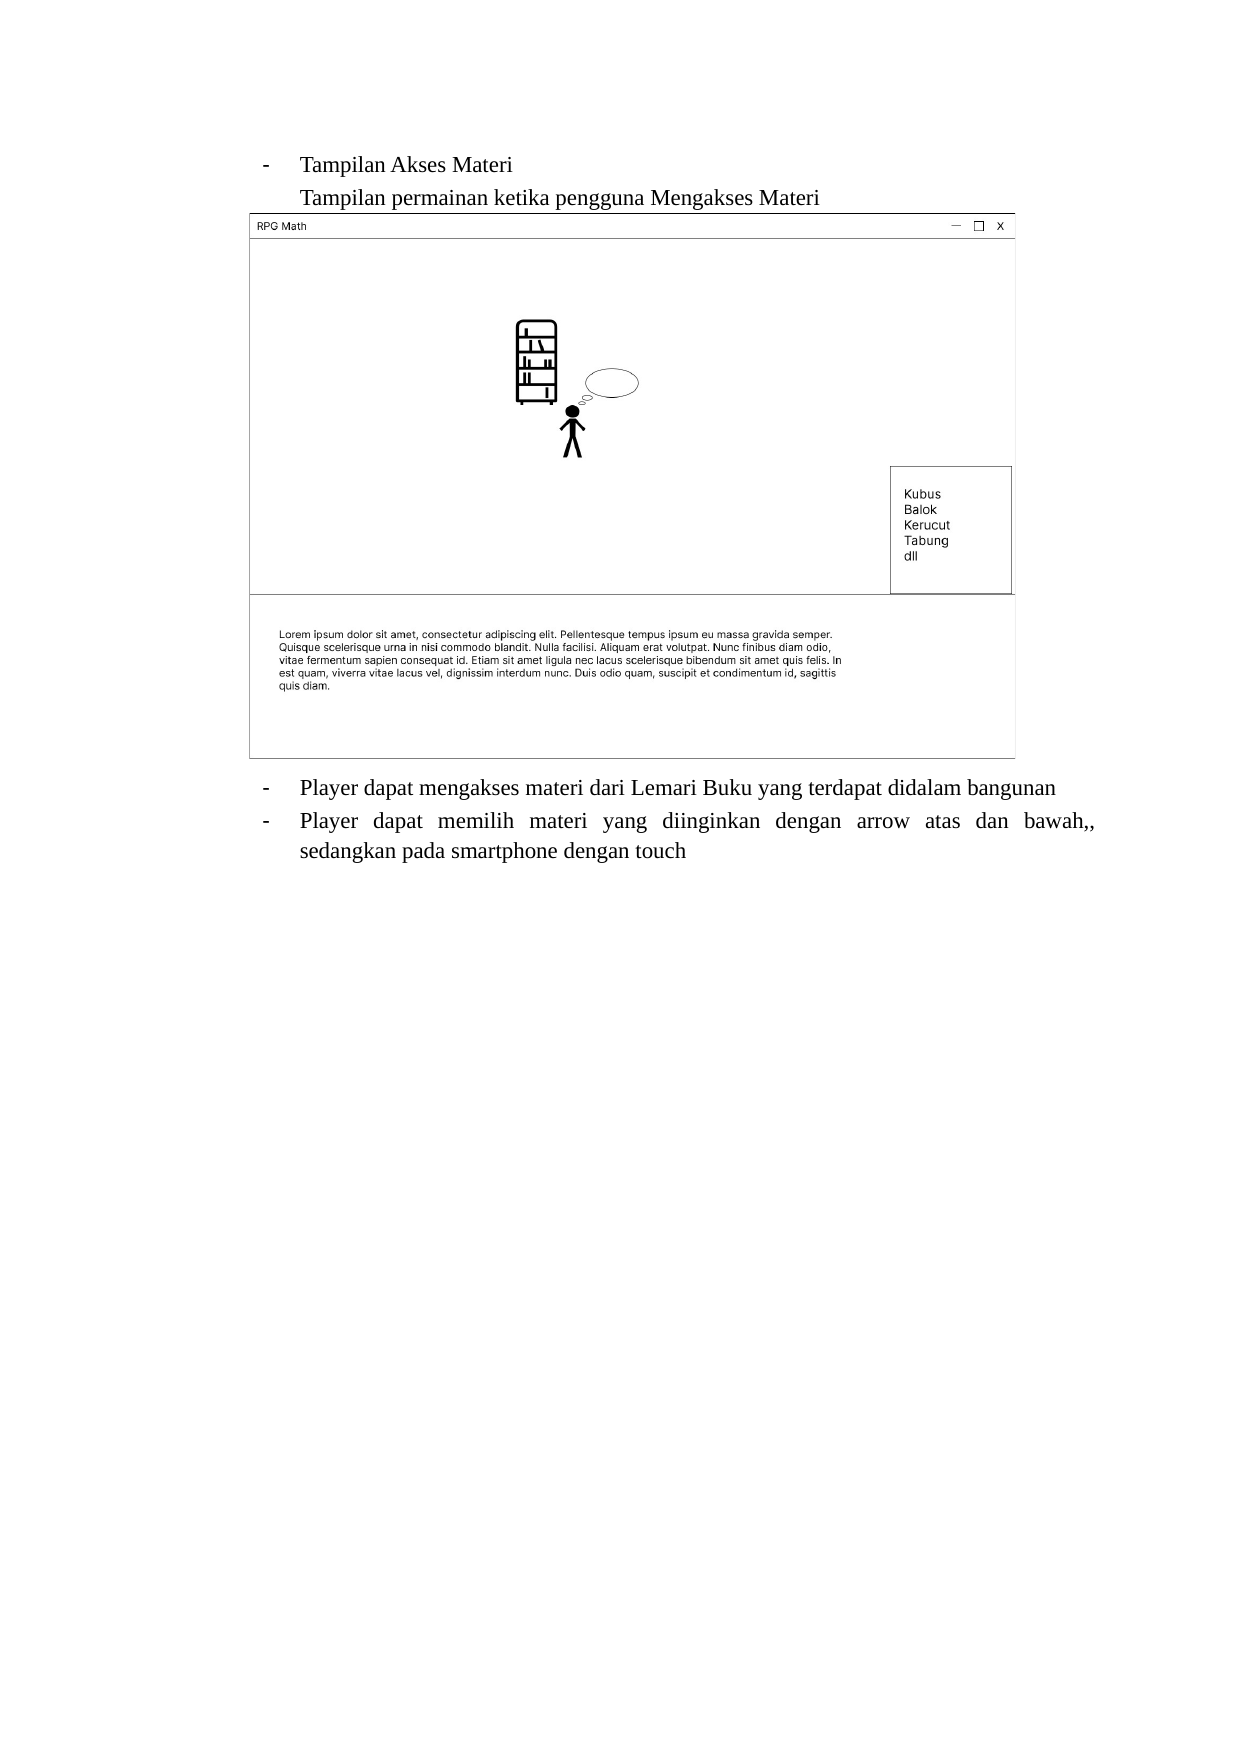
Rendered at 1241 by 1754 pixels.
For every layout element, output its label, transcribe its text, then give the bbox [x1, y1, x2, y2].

list Player dapat mengakses materi dari Lemari Buku yang terdapat didalam bangunan [262, 774, 1096, 801]
text Tampilan permainan ketika pengguna Mengakses Materi [226, 184, 1096, 210]
picture [249, 213, 1016, 759]
list Tampilan Akses Materi [262, 151, 1096, 177]
list Player dapat memilih materi yang diinginkan dengan arrow atas dan bawah,, sedangkan pada smartphone dengan touch [262, 807, 1096, 863]
